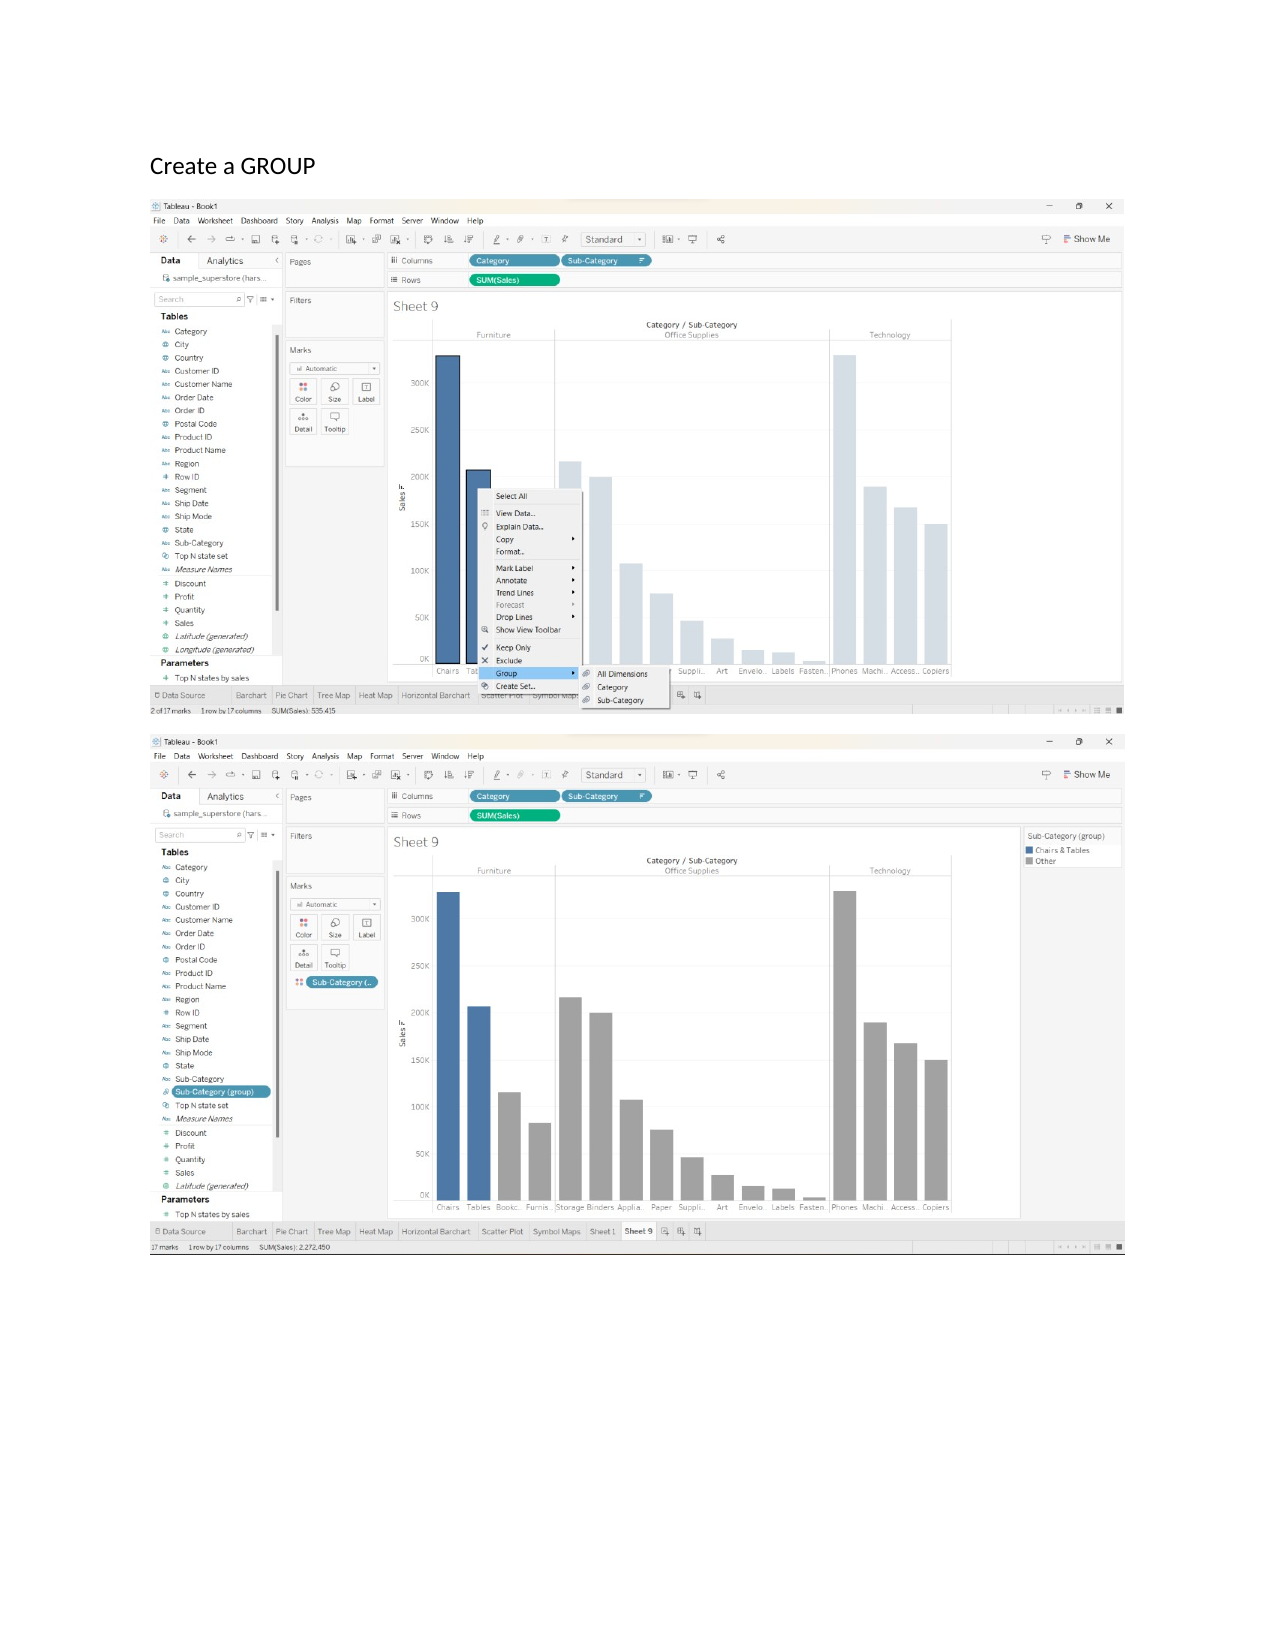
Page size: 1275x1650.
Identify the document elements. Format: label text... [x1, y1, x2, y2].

picture [150, 734, 1125, 1255]
text Create a GROUP [150, 150, 1137, 181]
picture [150, 199, 1124, 714]
